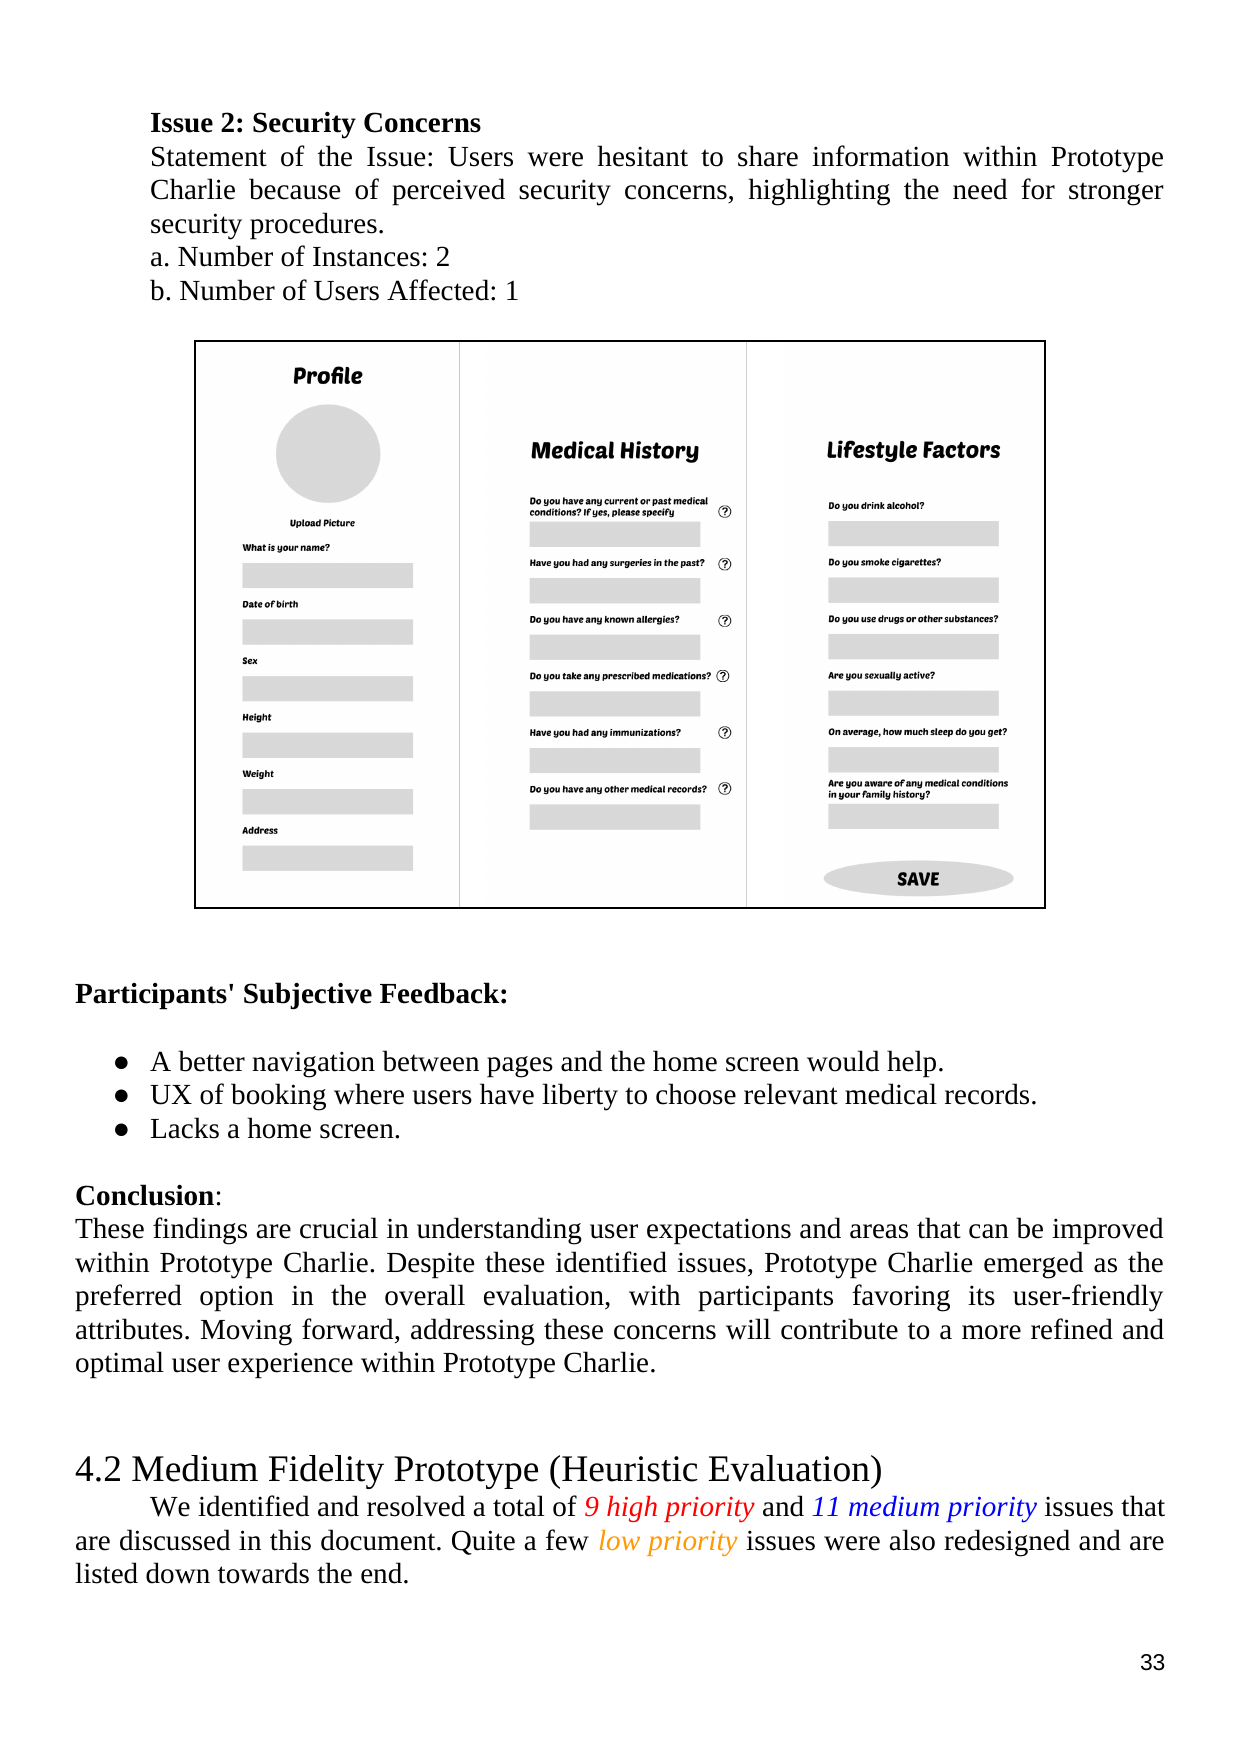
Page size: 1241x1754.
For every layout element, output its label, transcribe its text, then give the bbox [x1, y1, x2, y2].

picture [196, 342, 1044, 907]
list UX of booking where users have liberty to choose relevant medical records. [112, 1077, 1165, 1111]
text We identified and resolved a total of 9 high priority and 11 medium priority issues that are discussed in this document. Quite a few low priority issues were also redesigned and are listed down towards the end. [75, 1489, 1165, 1590]
text Participants' Subjective Feedback: [75, 977, 1165, 1010]
text Conclusion: [75, 1178, 1165, 1211]
text These findings are crucial in understanding user expectations and areas that can be improved within Prototype Charlie. Despite these identified issues, Prototype Charlie emerged as the preferred option in the overall evaluation, with participants favoring its user-friendly attributes. Moving forward, addressing these concerns will contribute to a more refined and optimal user experience within Prototype Charlie. [75, 1211, 1165, 1379]
list Lacks a home screen. [112, 1111, 1165, 1144]
text 4.2 Medium Fidelity Prototype (Heuristic Evaluation) [75, 1446, 1165, 1489]
text b. Number of Users Affected: 1 [150, 273, 1165, 306]
list A better navigation between pages and the home screen would help. [112, 1044, 1165, 1077]
text Issue 2: Security Concerns [150, 105, 1165, 139]
text Statement of the Issue: Users were hesitant to share information within Prototype Charlie because of perceived security concerns, highlighting the need for stronger security procedures. [150, 139, 1165, 239]
text a. Number of Instances: 2 [150, 239, 1165, 273]
